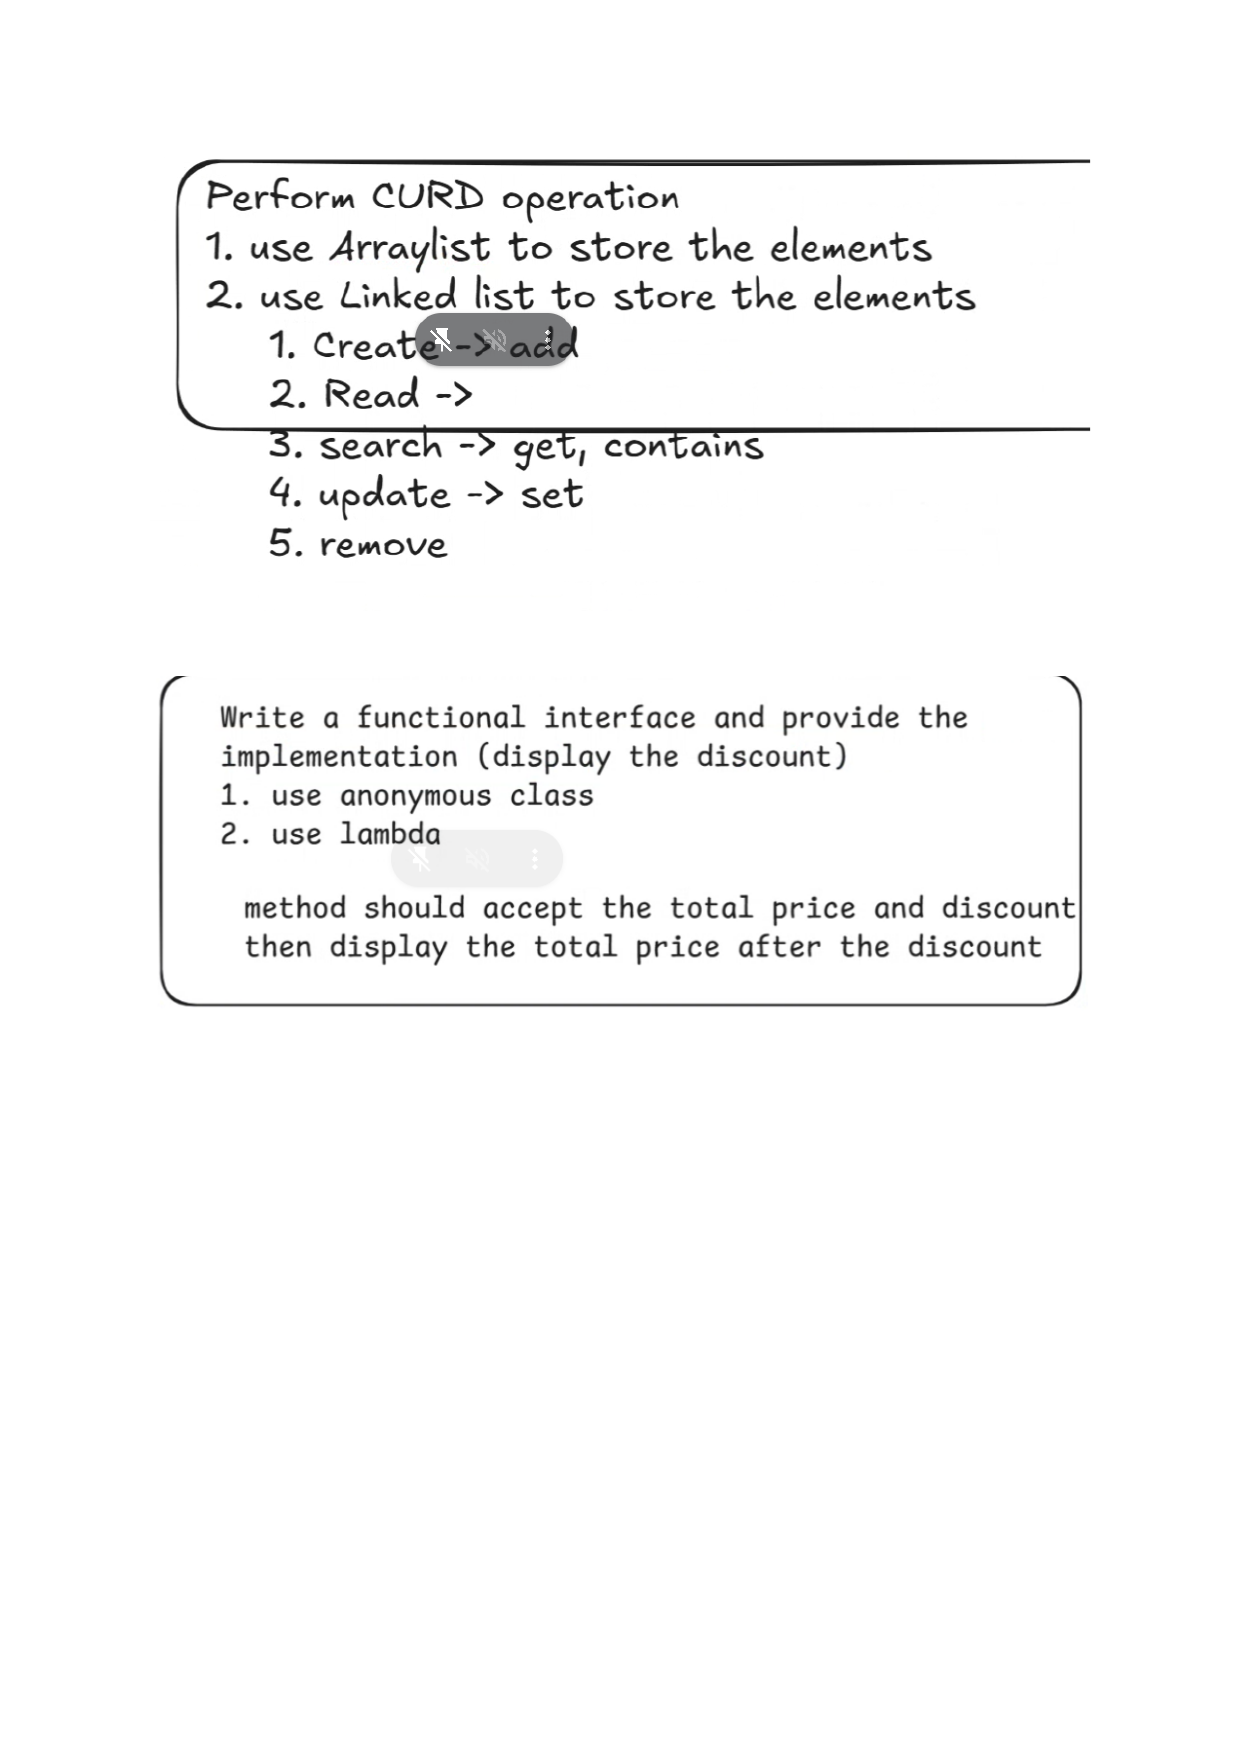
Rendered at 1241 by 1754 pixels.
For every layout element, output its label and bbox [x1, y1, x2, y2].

picture [150, 150, 1091, 611]
picture [150, 676, 1091, 1014]
